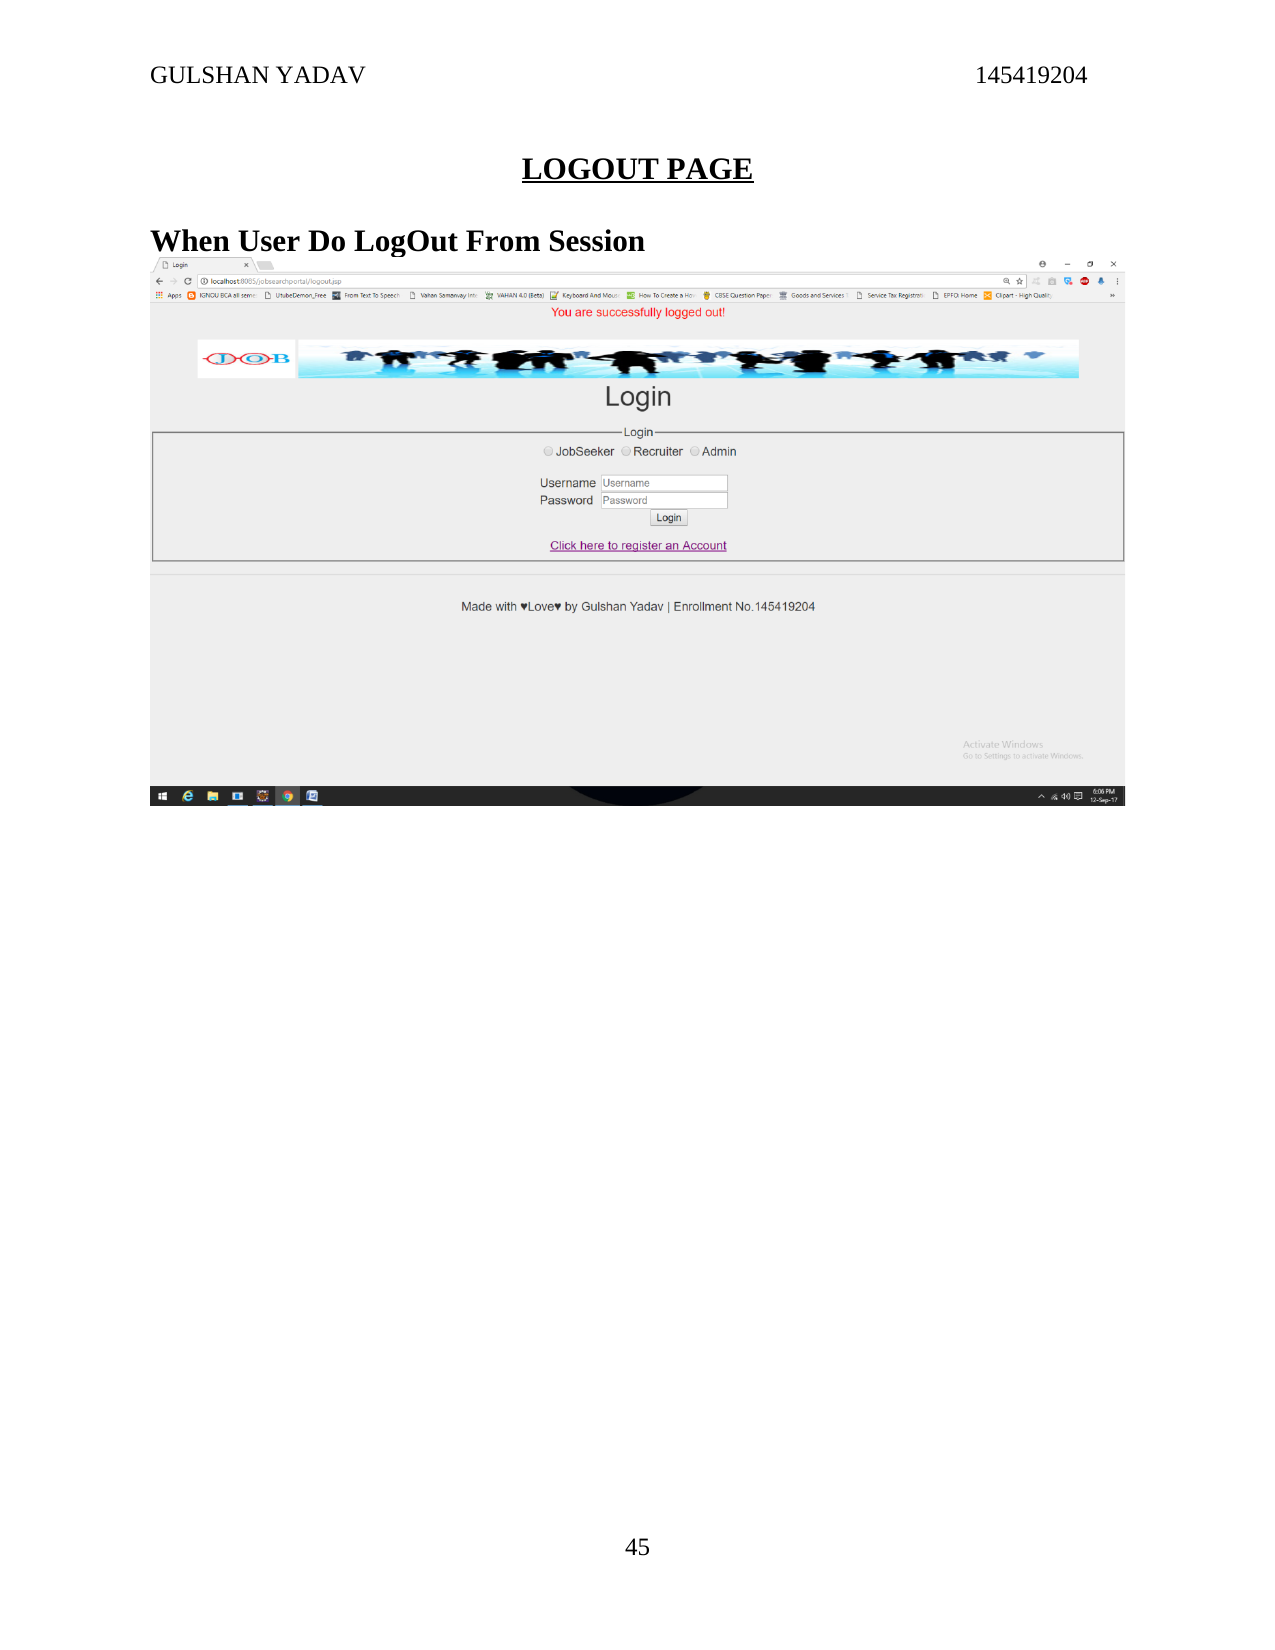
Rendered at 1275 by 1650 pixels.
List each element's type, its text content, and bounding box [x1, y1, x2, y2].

text LOGOUT PAGE [150, 150, 1125, 186]
text When User Do LogOut From Session [150, 222, 1125, 257]
picture [150, 257, 1125, 806]
